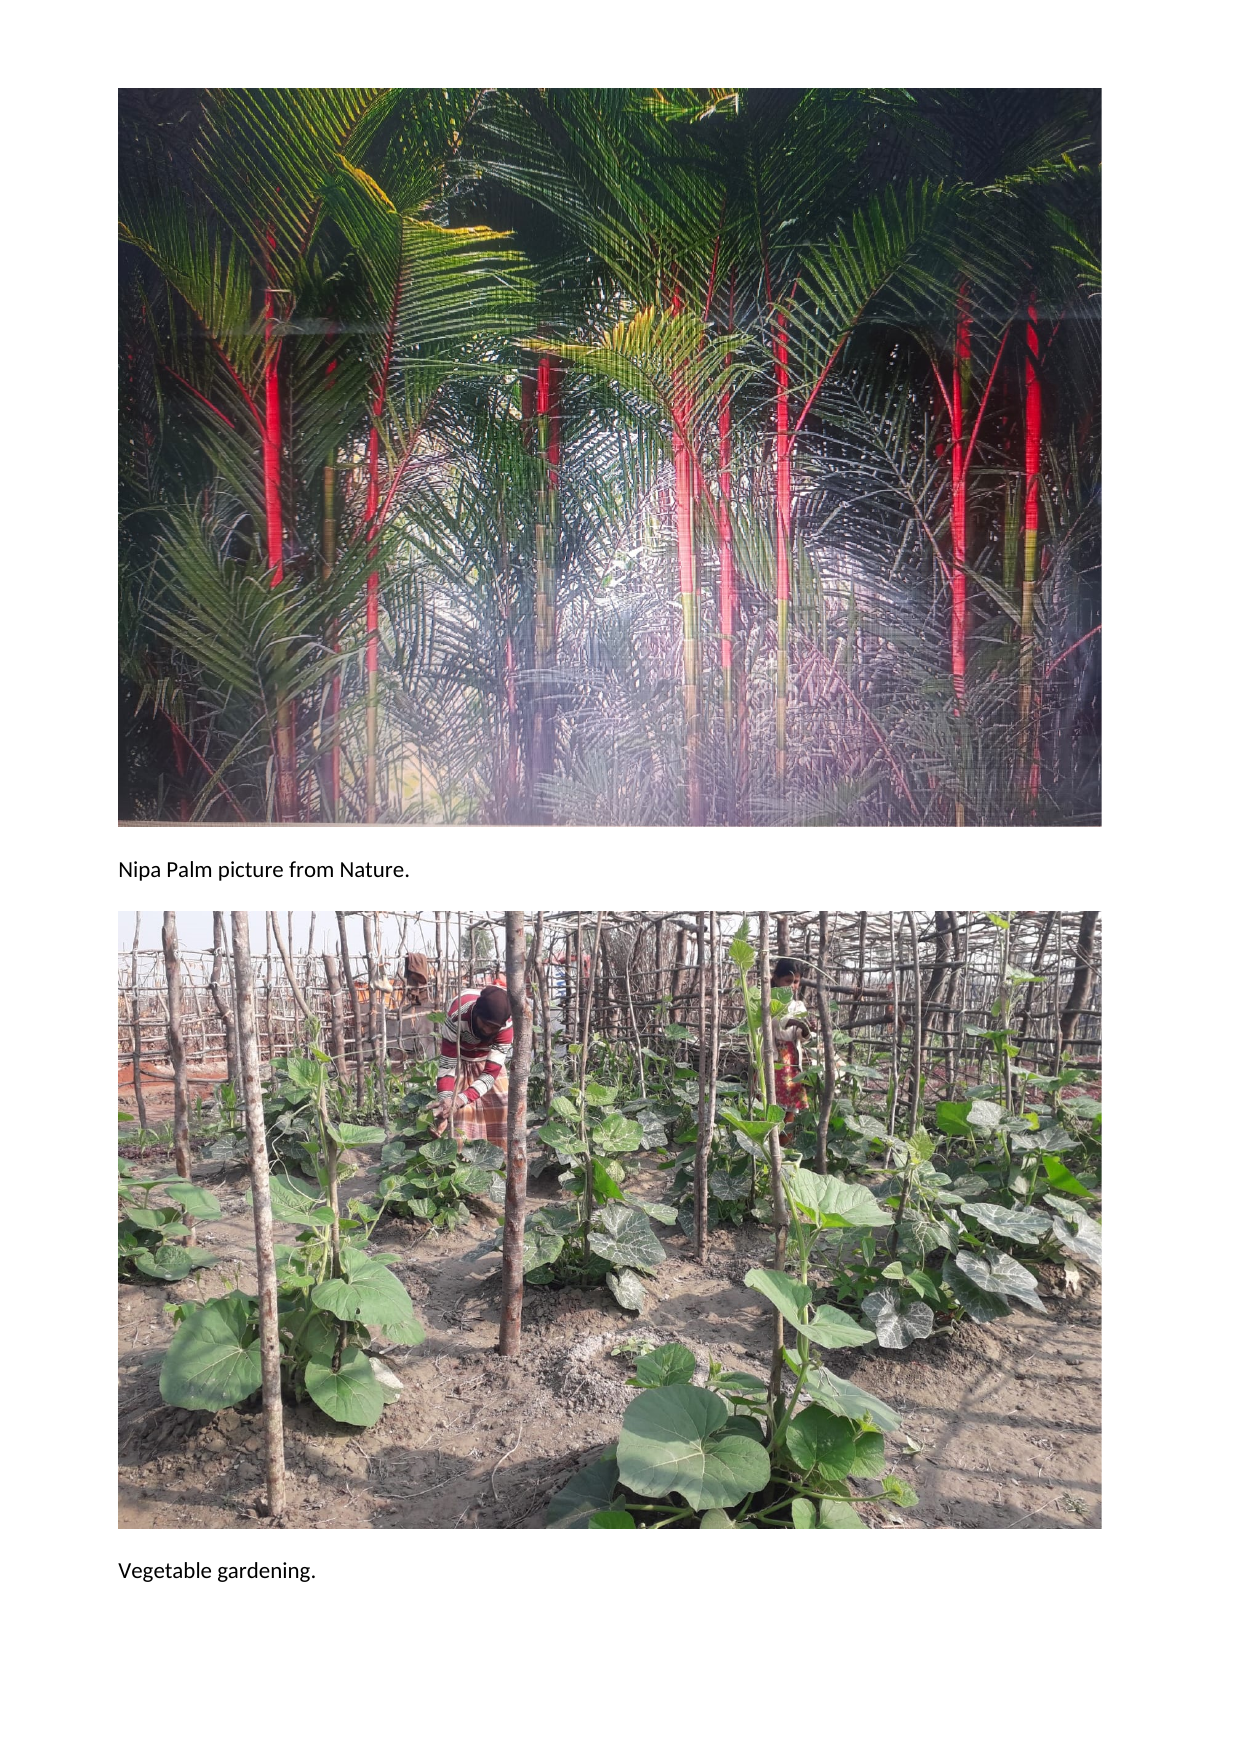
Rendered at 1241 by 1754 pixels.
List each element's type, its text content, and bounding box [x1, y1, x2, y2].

picture [118, 88, 1102, 827]
picture [118, 911, 1102, 1529]
text Vegetable gardening. [118, 1556, 1175, 1584]
text Nipa Palm picture from Nature. [118, 855, 1175, 883]
